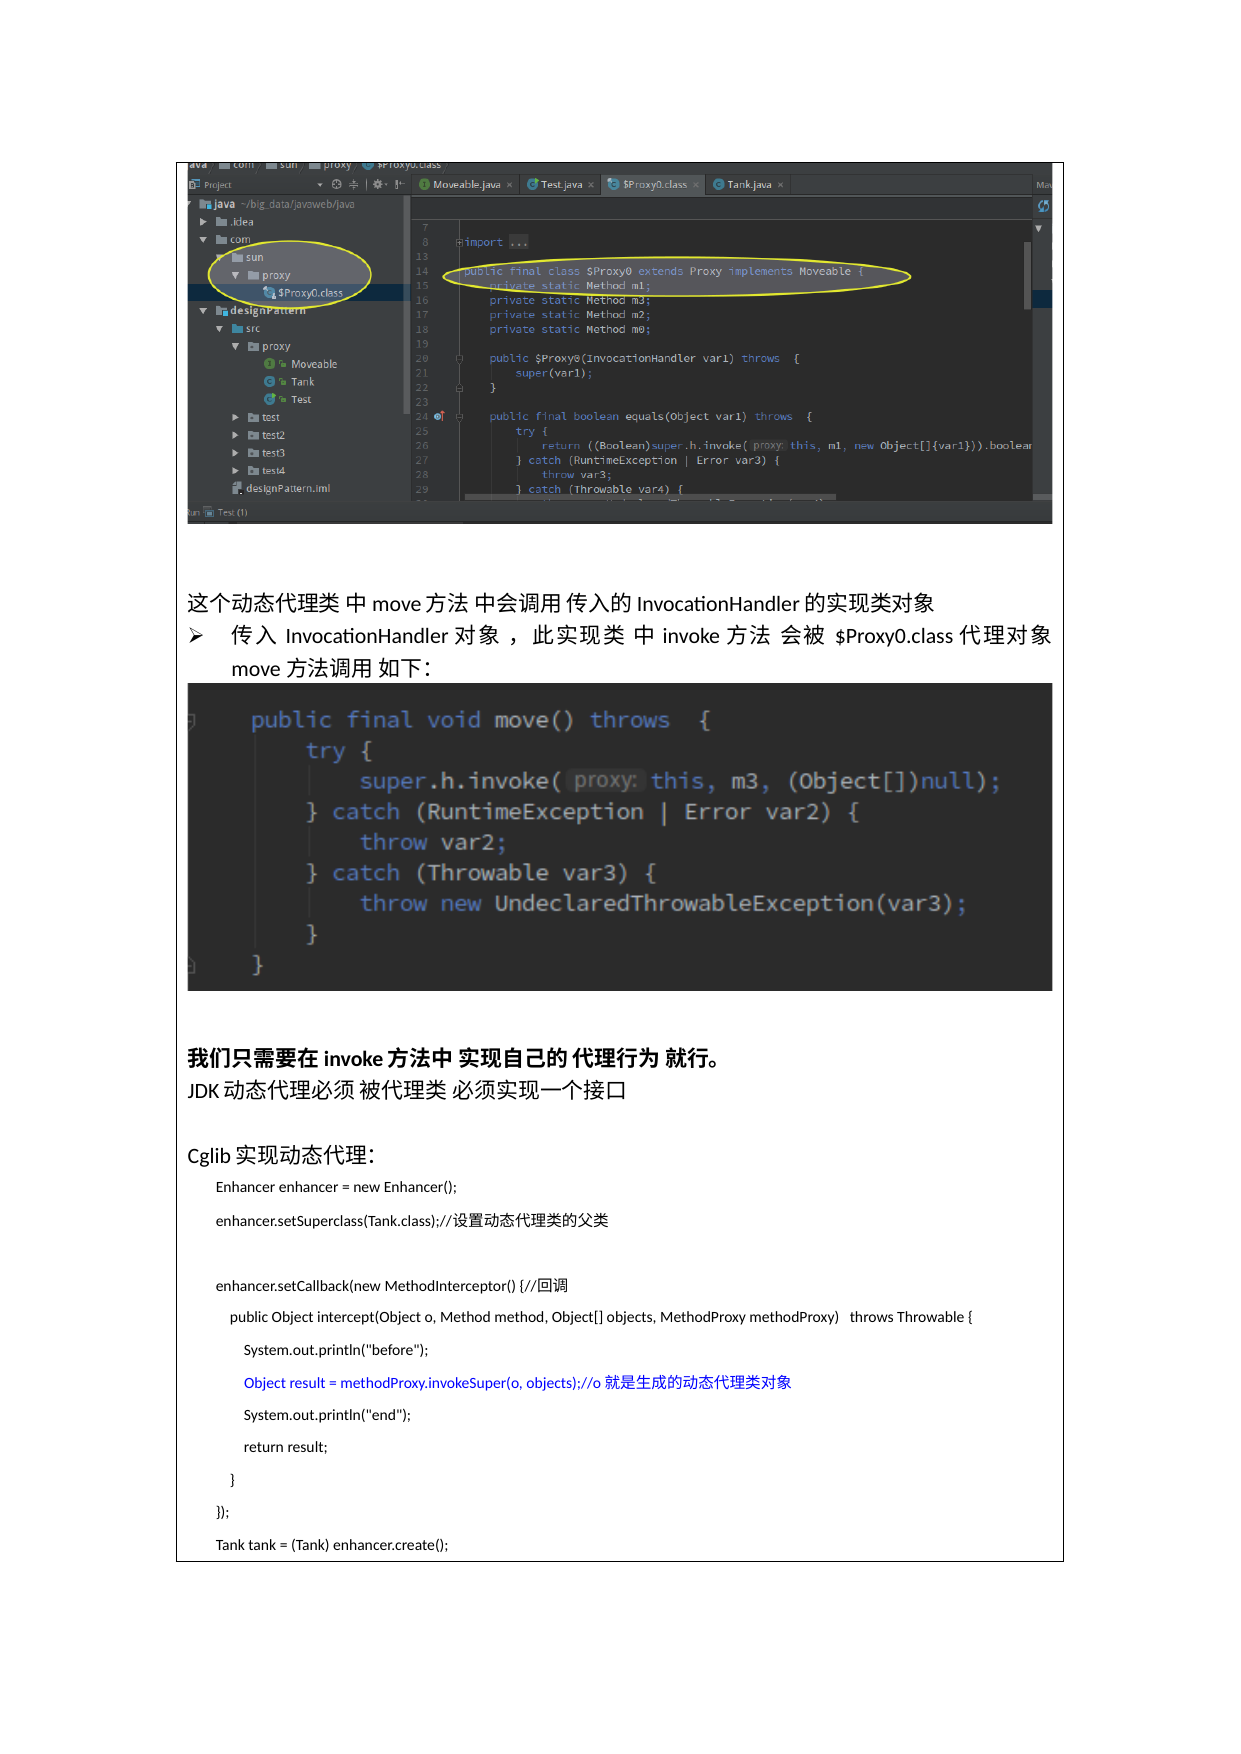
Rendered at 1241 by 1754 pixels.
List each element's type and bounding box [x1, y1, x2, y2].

table_header [177, 163, 1063, 1561]
picture [187, 163, 1053, 524]
picture [187, 683, 1053, 991]
